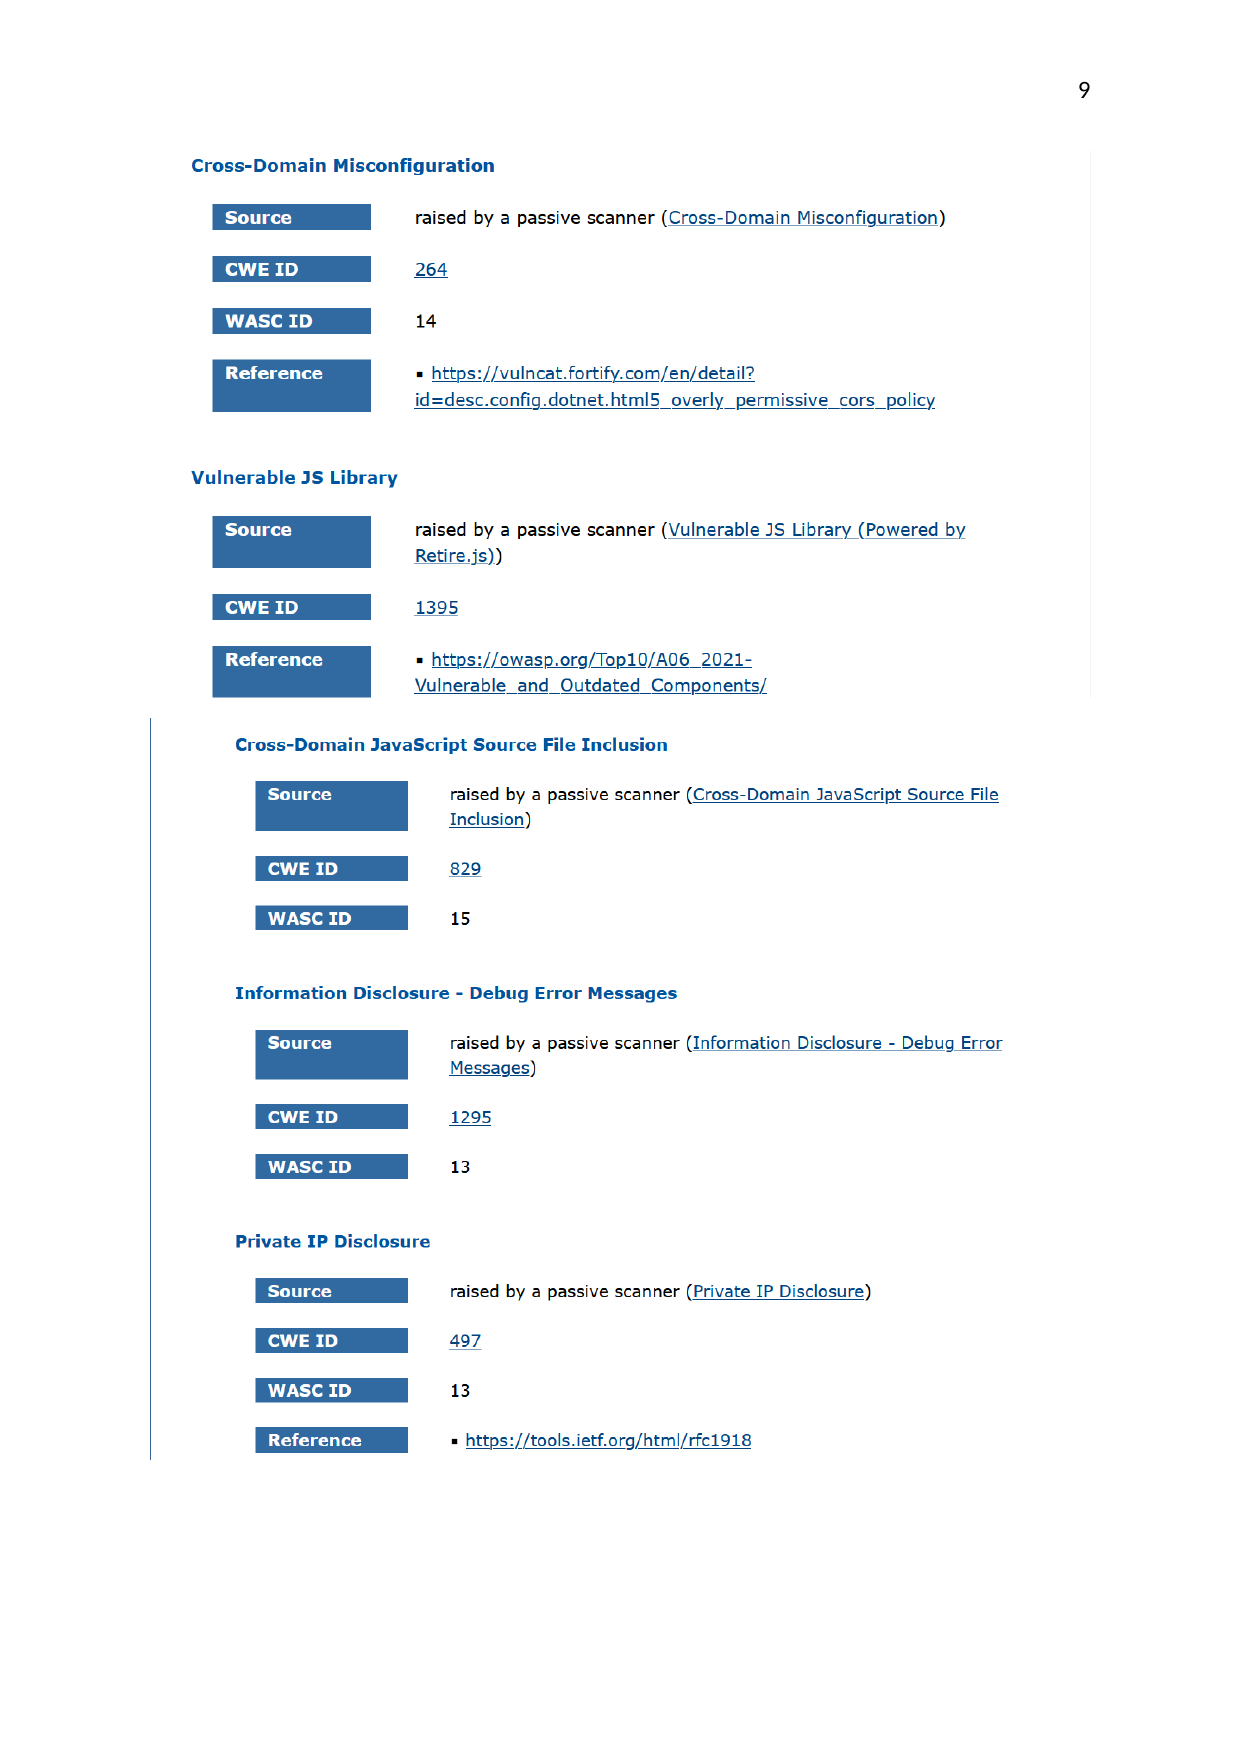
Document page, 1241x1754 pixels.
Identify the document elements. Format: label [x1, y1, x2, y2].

picture [150, 718, 1091, 1460]
picture [150, 150, 1091, 698]
